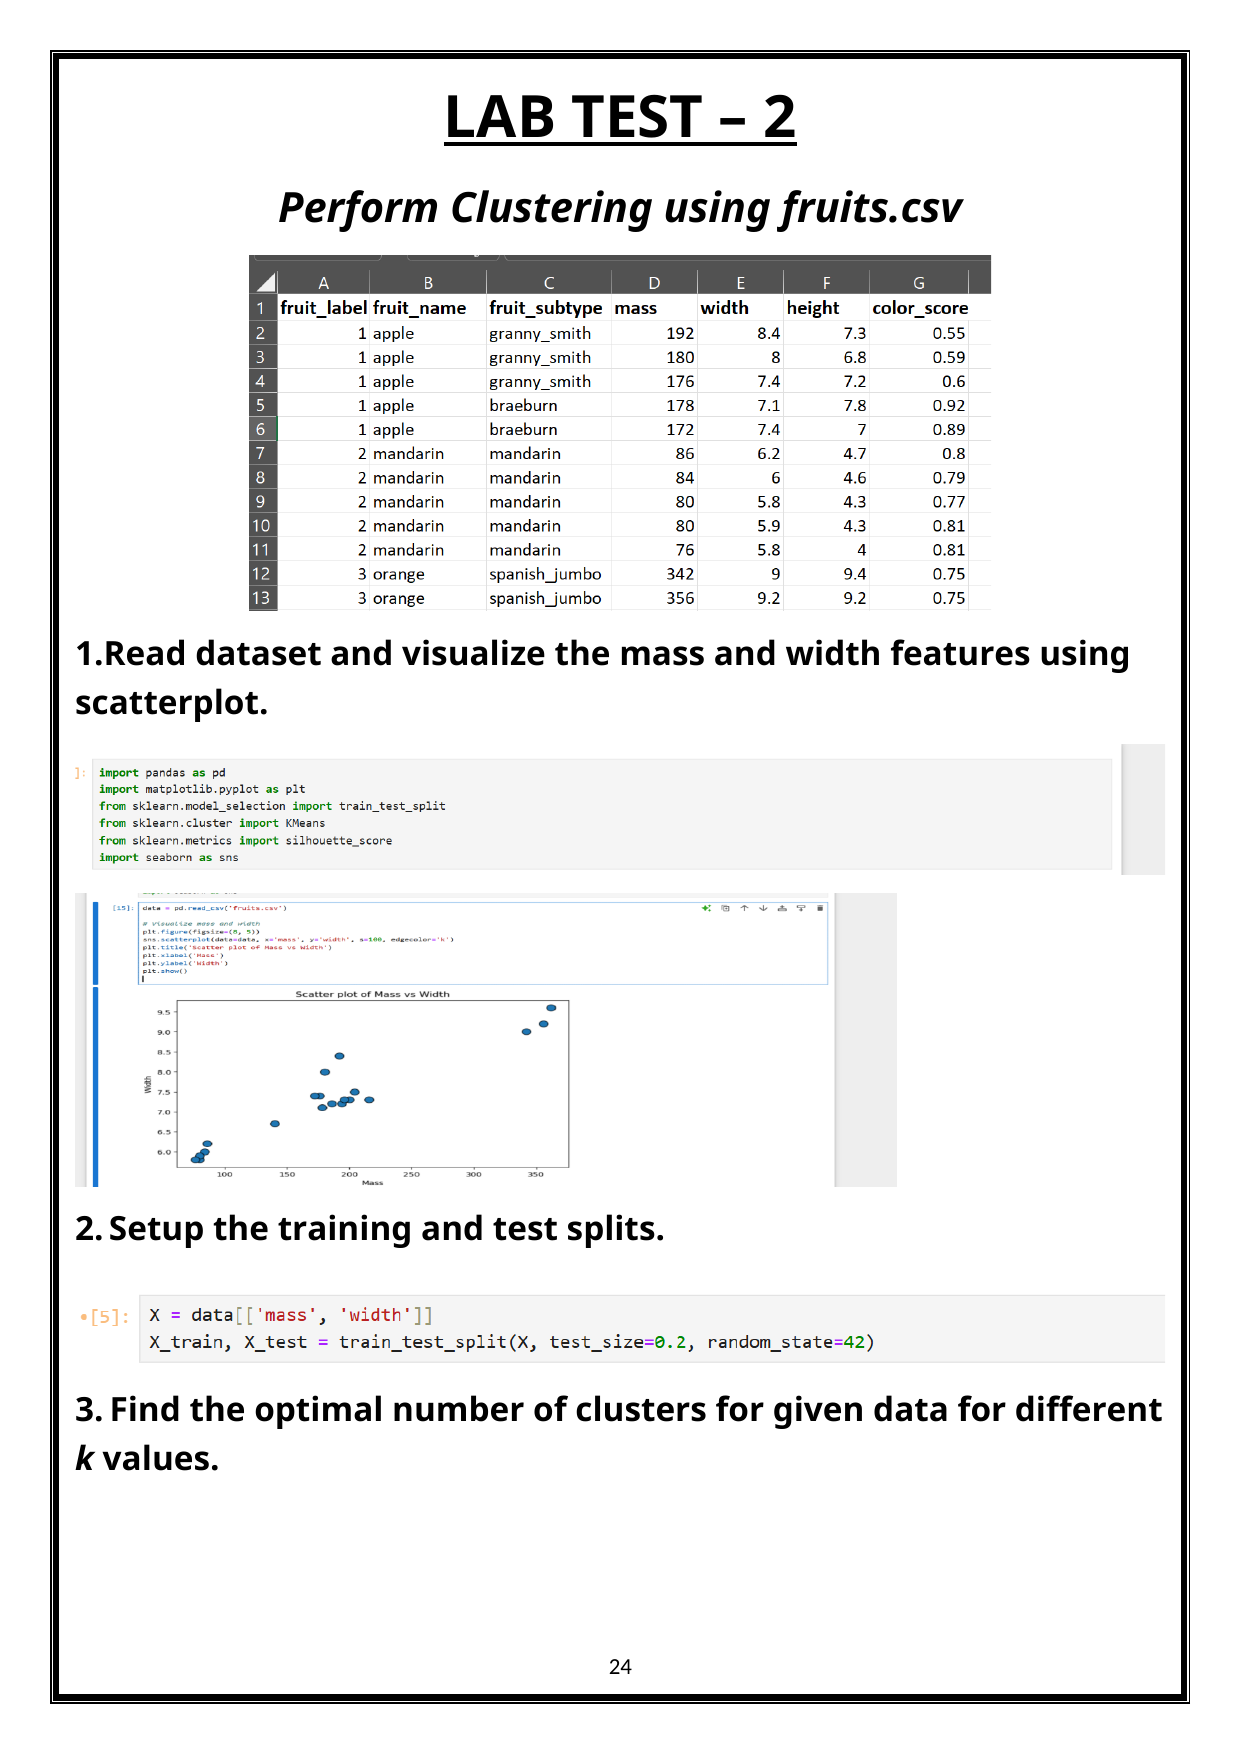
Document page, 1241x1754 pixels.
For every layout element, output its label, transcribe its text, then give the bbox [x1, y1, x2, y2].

text LAB TEST – 2 [75, 75, 1165, 154]
text 3. Find the optimal number of clusters for given data for different k values. [75, 1386, 1165, 1480]
picture [249, 255, 992, 611]
picture [75, 1270, 1166, 1368]
text 2. Setup the training and test splits. [75, 1205, 1165, 1250]
picture [75, 893, 897, 1187]
text 1.Read dataset and visualize the mass and width features using scatterplot. [75, 630, 1165, 724]
picture [75, 744, 1166, 875]
text Perform Clustering using fruits.csv [75, 177, 1165, 234]
